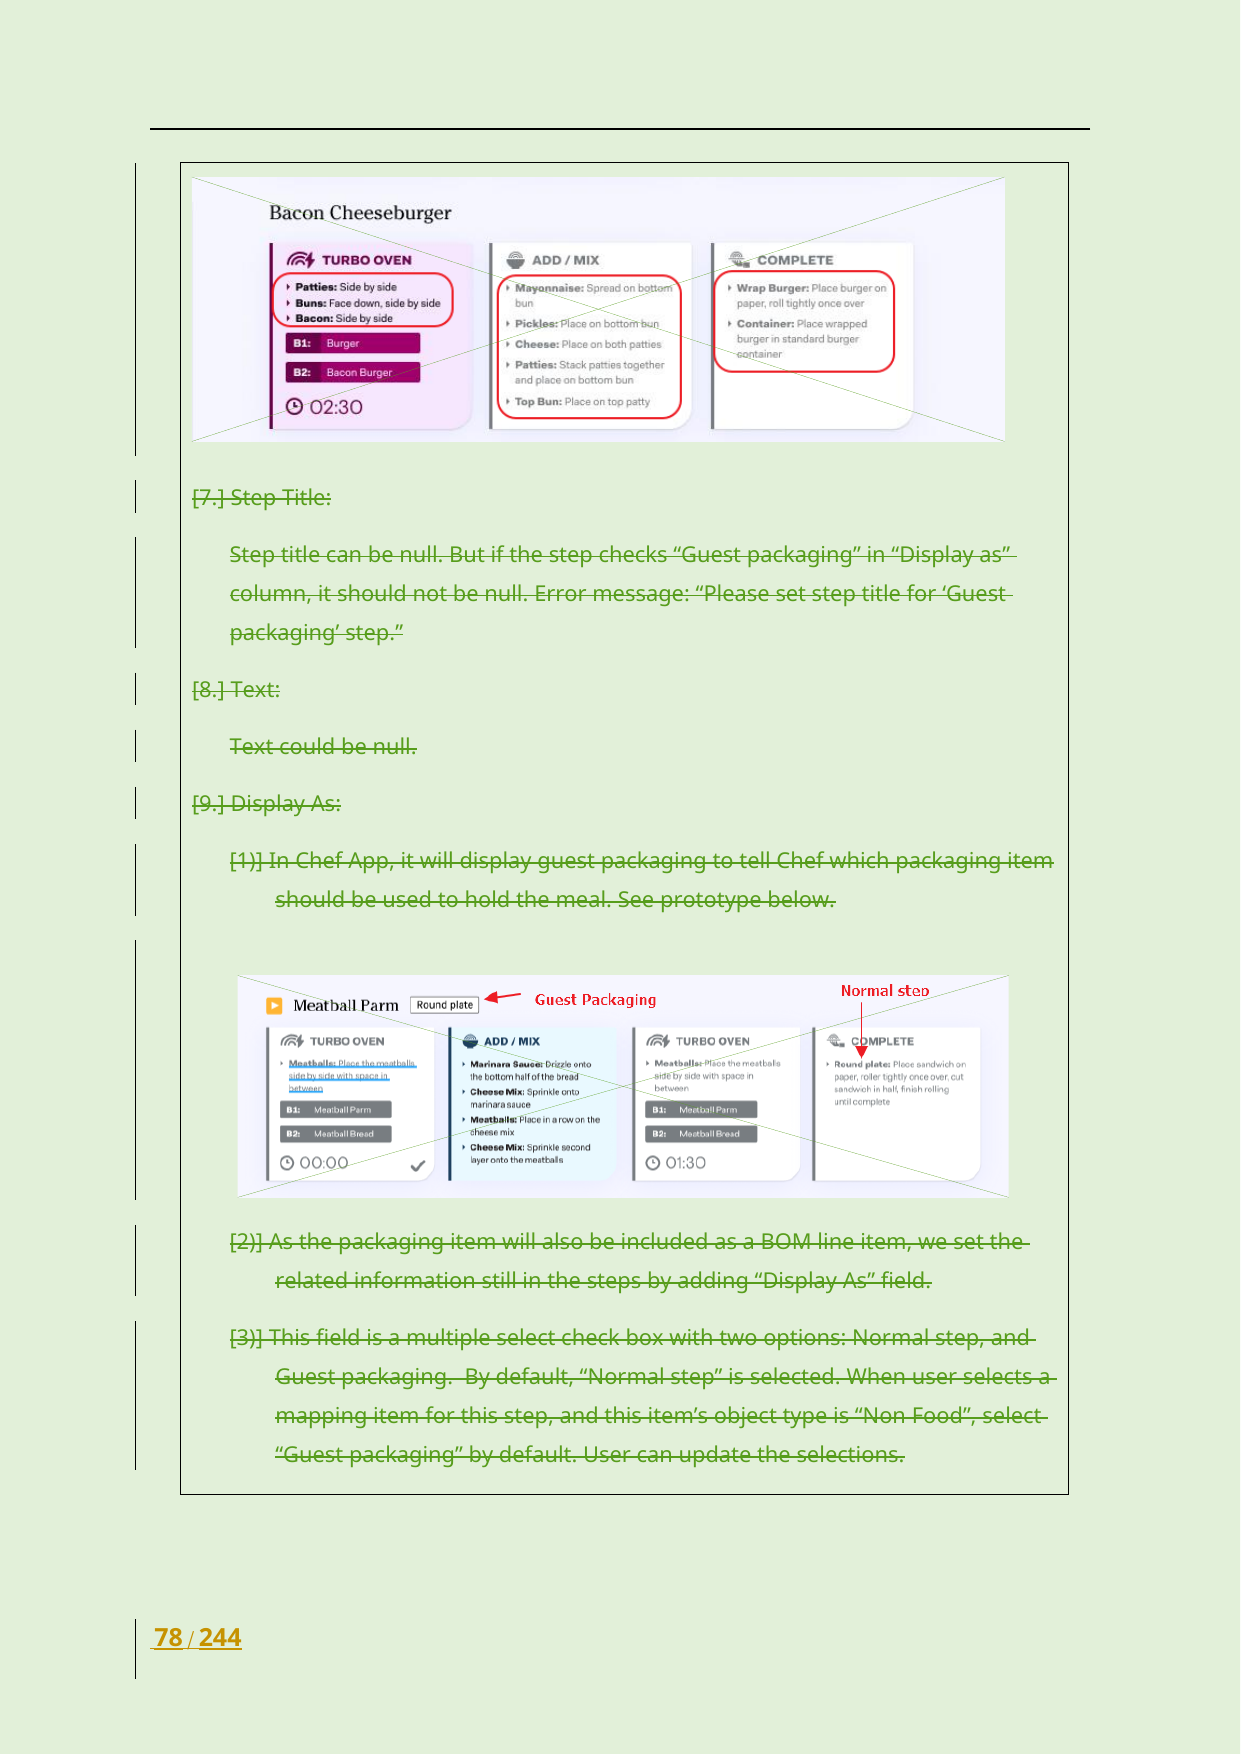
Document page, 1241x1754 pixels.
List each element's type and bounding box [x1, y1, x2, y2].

picture [241, 975, 1006, 1086]
table_cell [181, 163, 1068, 1494]
picture [237, 976, 620, 1197]
picture [240, 1087, 1006, 1198]
picture [194, 310, 1002, 442]
picture [196, 177, 1001, 308]
picture [191, 178, 595, 441]
picture [601, 178, 1005, 441]
picture [626, 976, 1009, 1197]
